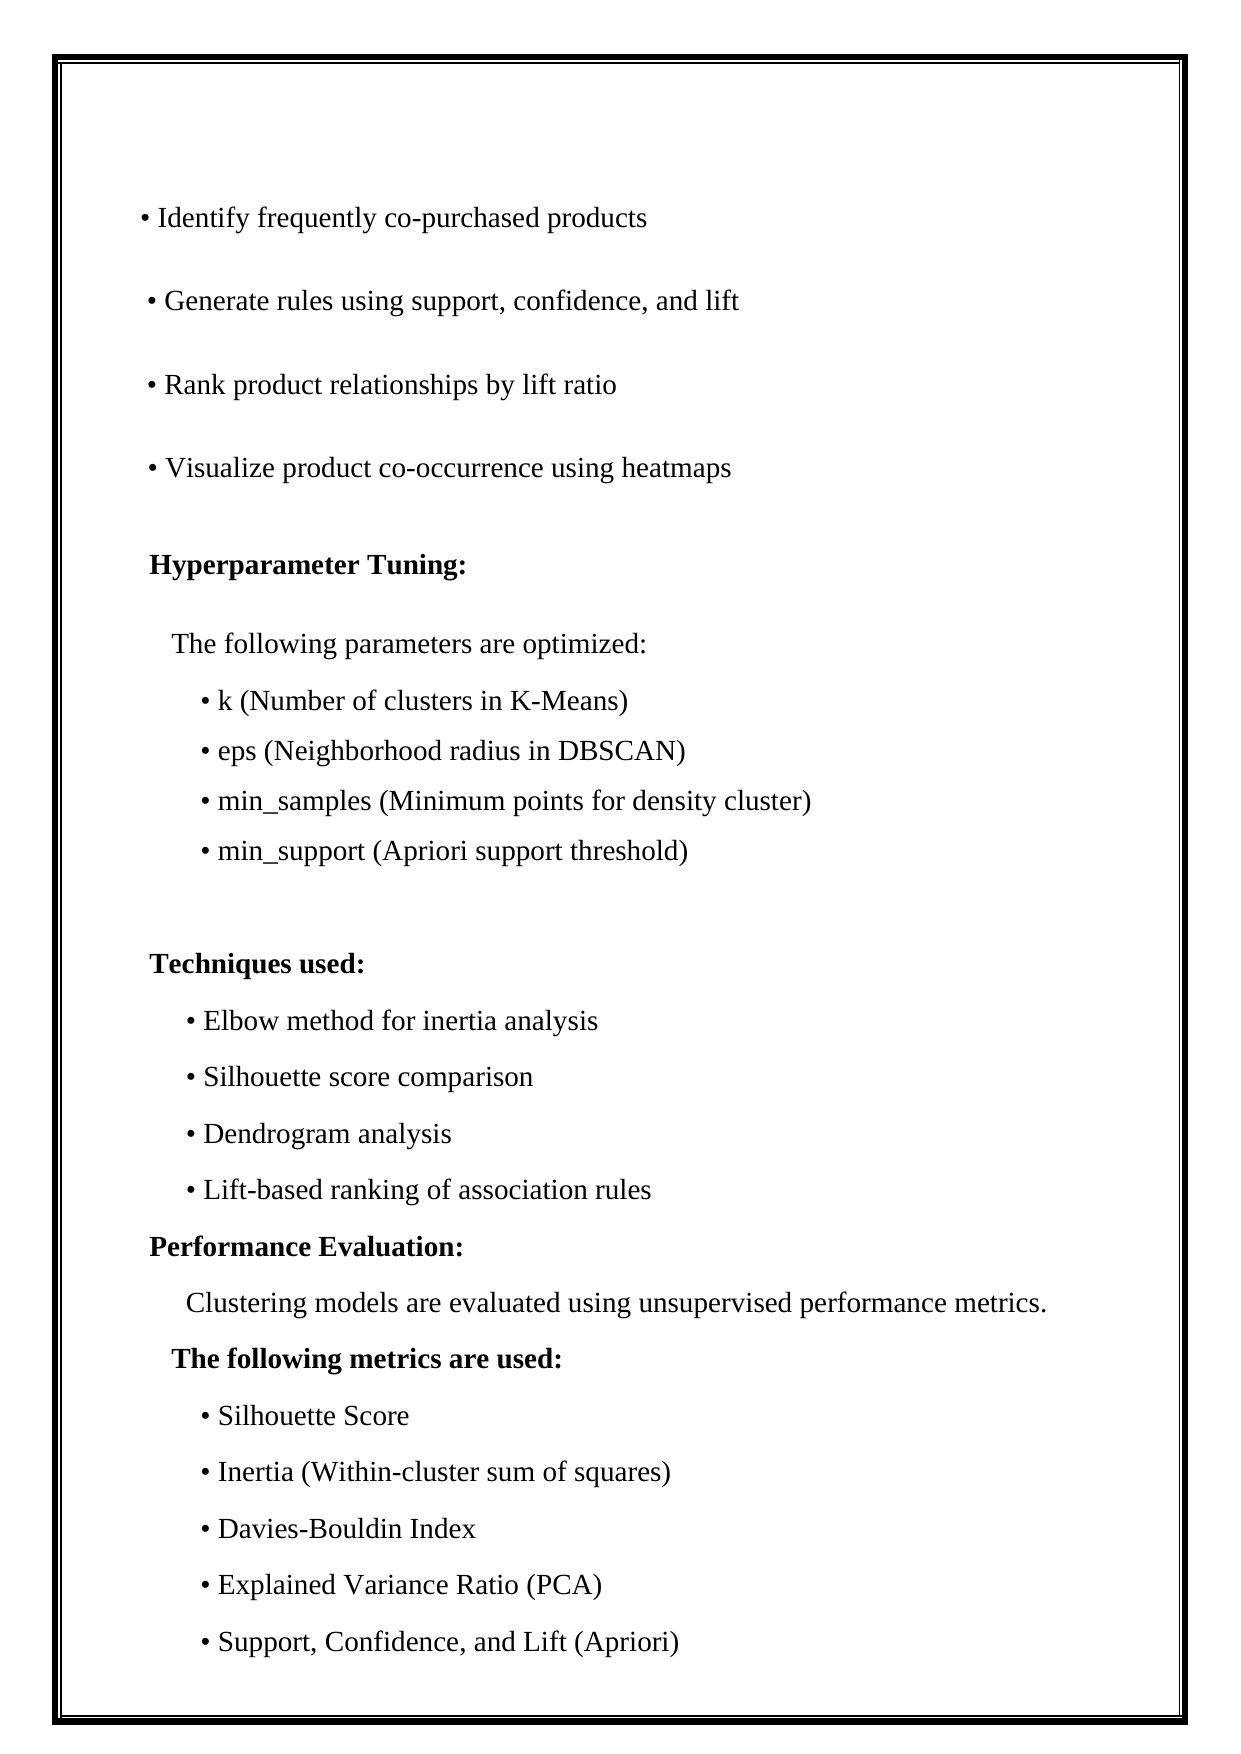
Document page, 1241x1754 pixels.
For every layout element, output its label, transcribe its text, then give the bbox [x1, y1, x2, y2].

subtitle • Silhouette score comparison [149, 1059, 1122, 1093]
subtitle • Lift-based ranking of association rules [149, 1172, 1122, 1206]
subtitle • Generate rules using support, confidence, and lift [147, 283, 1122, 317]
subtitle • Elbow method for inertia analysis [149, 1003, 1122, 1036]
subtitle Techniques used: [149, 946, 1122, 980]
subtitle Hyperparameter Tuning: [149, 547, 1122, 580]
subtitle • Davies-Bouldin Index [149, 1511, 1122, 1544]
subtitle The following metrics are used: [149, 1342, 1122, 1375]
subtitle • Explained Variance Ratio (PCA) [149, 1567, 1122, 1601]
subtitle • Dendrogram analysis [149, 1116, 1122, 1149]
subtitle • Inertia (Within-cluster sum of squares) [149, 1454, 1122, 1488]
subtitle • Rank product relationships by lift ratio [147, 367, 1122, 401]
subtitle Clustering models are evaluated using unsupervised performance metrics. [149, 1285, 1122, 1319]
subtitle The following parameters are optimized: [149, 626, 1122, 660]
subtitle • Support, Confidence, and Lift (Apriori) [149, 1624, 1122, 1657]
subtitle Performance Evaluation: [149, 1229, 1122, 1262]
subtitle • Silhouette Score [149, 1398, 1122, 1432]
subtitle • Identify frequently co-purchased products [118, 200, 1122, 233]
subtitle • Visualize product co-occurrence using heatmaps [118, 451, 1122, 484]
subtitle • k (Number of clusters in K-Means) • eps (Neighborhood radius in DBSCAN) • min_samples (Minimum points for density cluster) • min_support (Apriori support threshold) [149, 683, 1122, 867]
